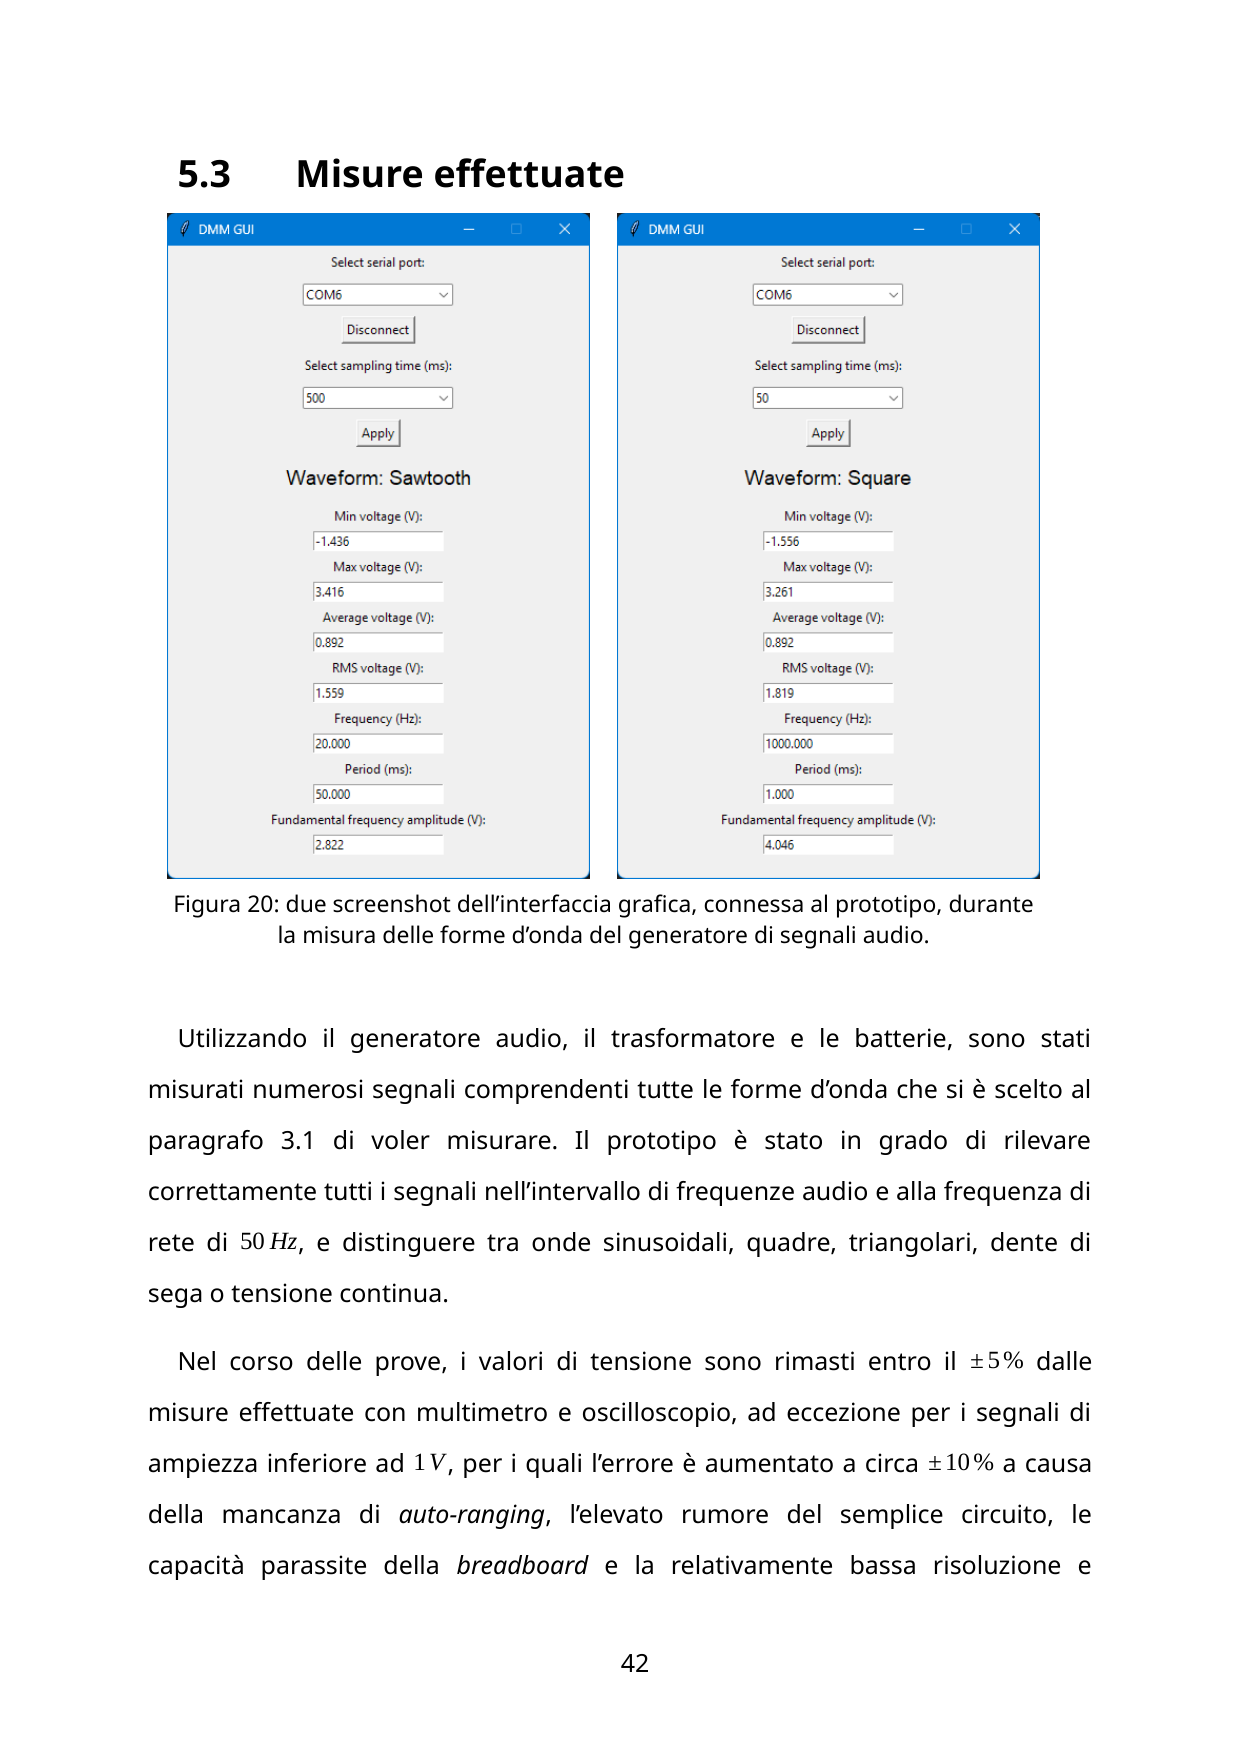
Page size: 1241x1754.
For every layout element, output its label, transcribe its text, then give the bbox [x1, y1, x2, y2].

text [148, 1343, 1092, 1581]
picture [167, 213, 590, 879]
subtitle Misure effettuate [148, 148, 1092, 199]
picture [617, 213, 1040, 879]
